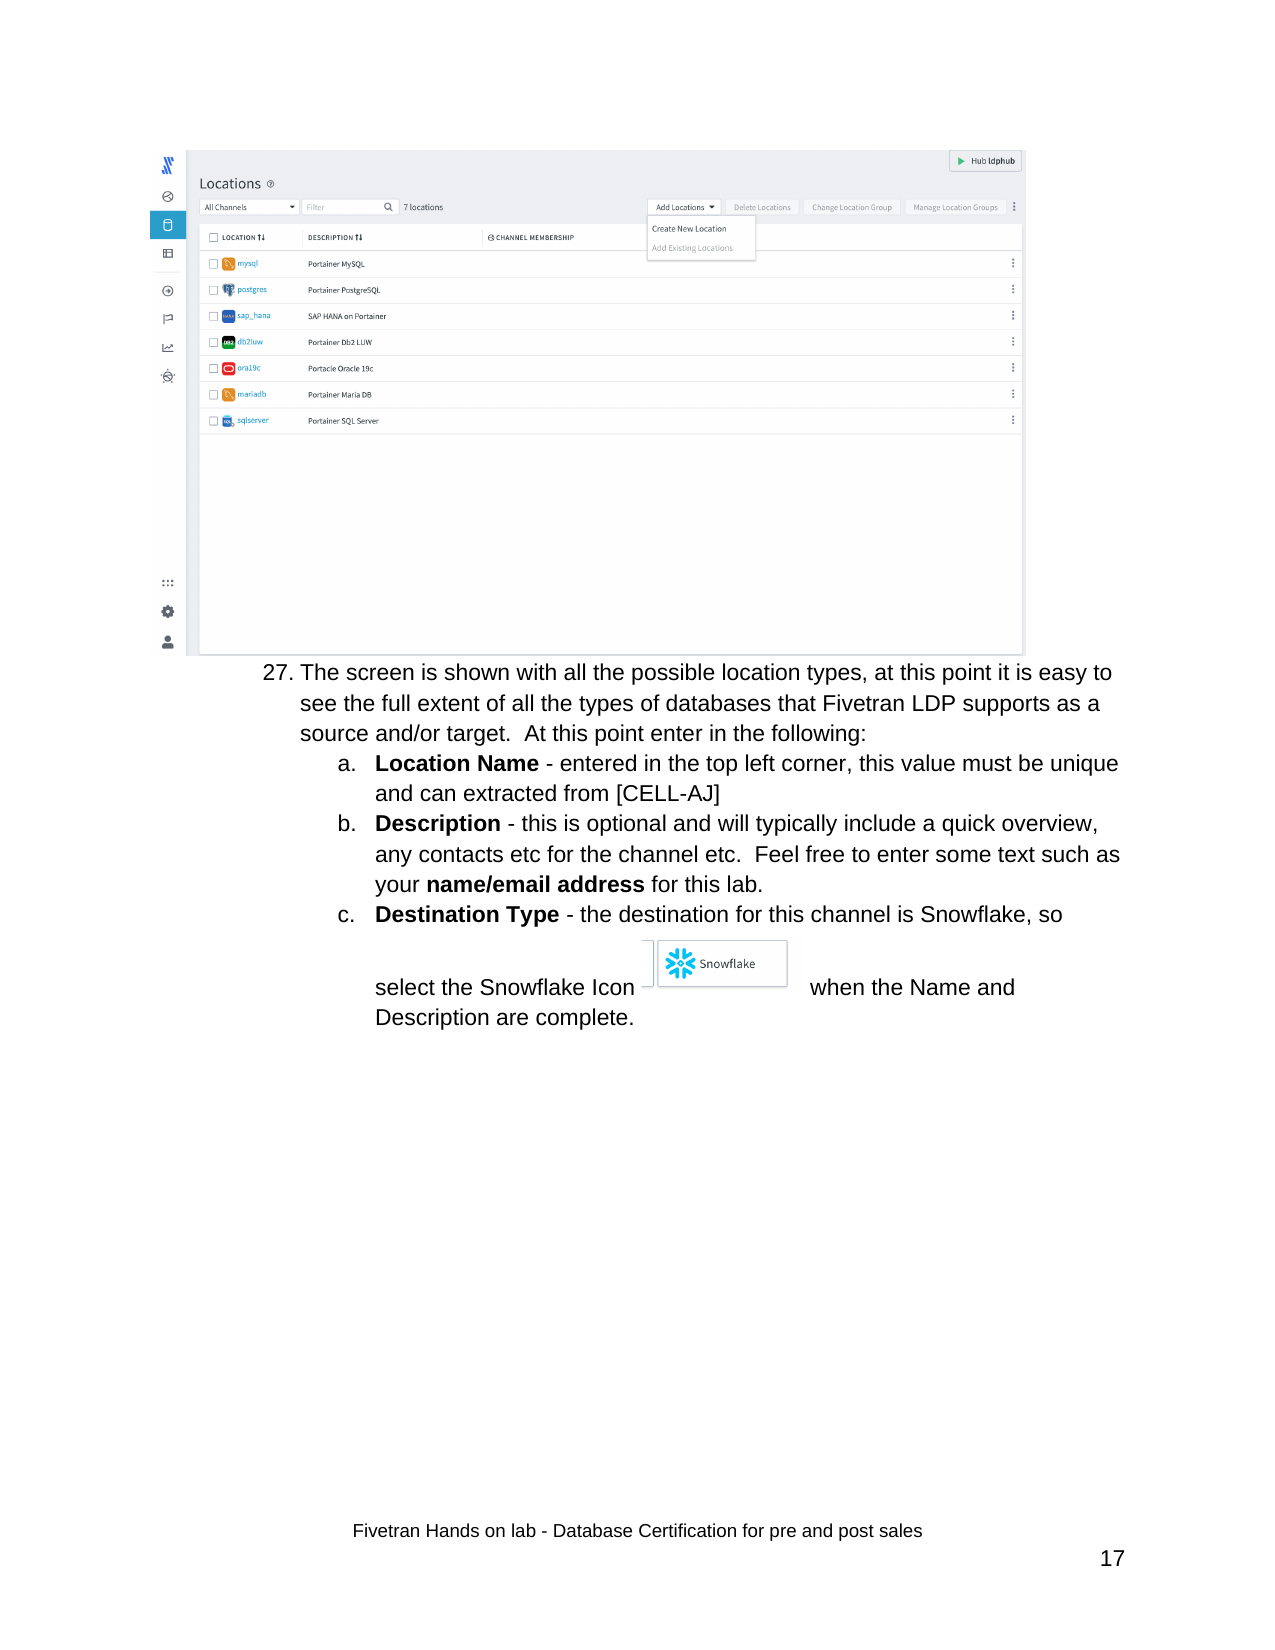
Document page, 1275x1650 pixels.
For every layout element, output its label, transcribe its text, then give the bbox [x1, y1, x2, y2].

list Location Name - entered in the top left corner, this value must be unique and can extracted from [CELL-AJ] [337, 750, 1125, 806]
list The screen is shown with all the possible location types, at this point it is easy to see the full extent of all the types of databases that Fivetran LDP supports as a source and/or target. At this point enter in the following: [262, 659, 1125, 746]
picture [641, 931, 804, 996]
list Destination Type - the destination for this channel is Snowflake, so select the Snowflake Icon when the Name and Description are complete. [337, 901, 1125, 1030]
list Description - this is optional and will typically include a quick overview, any contacts etc for the channel etc. Feel free to enter some text such as your name/email address for this lab. [337, 810, 1125, 897]
picture [150, 150, 1027, 656]
